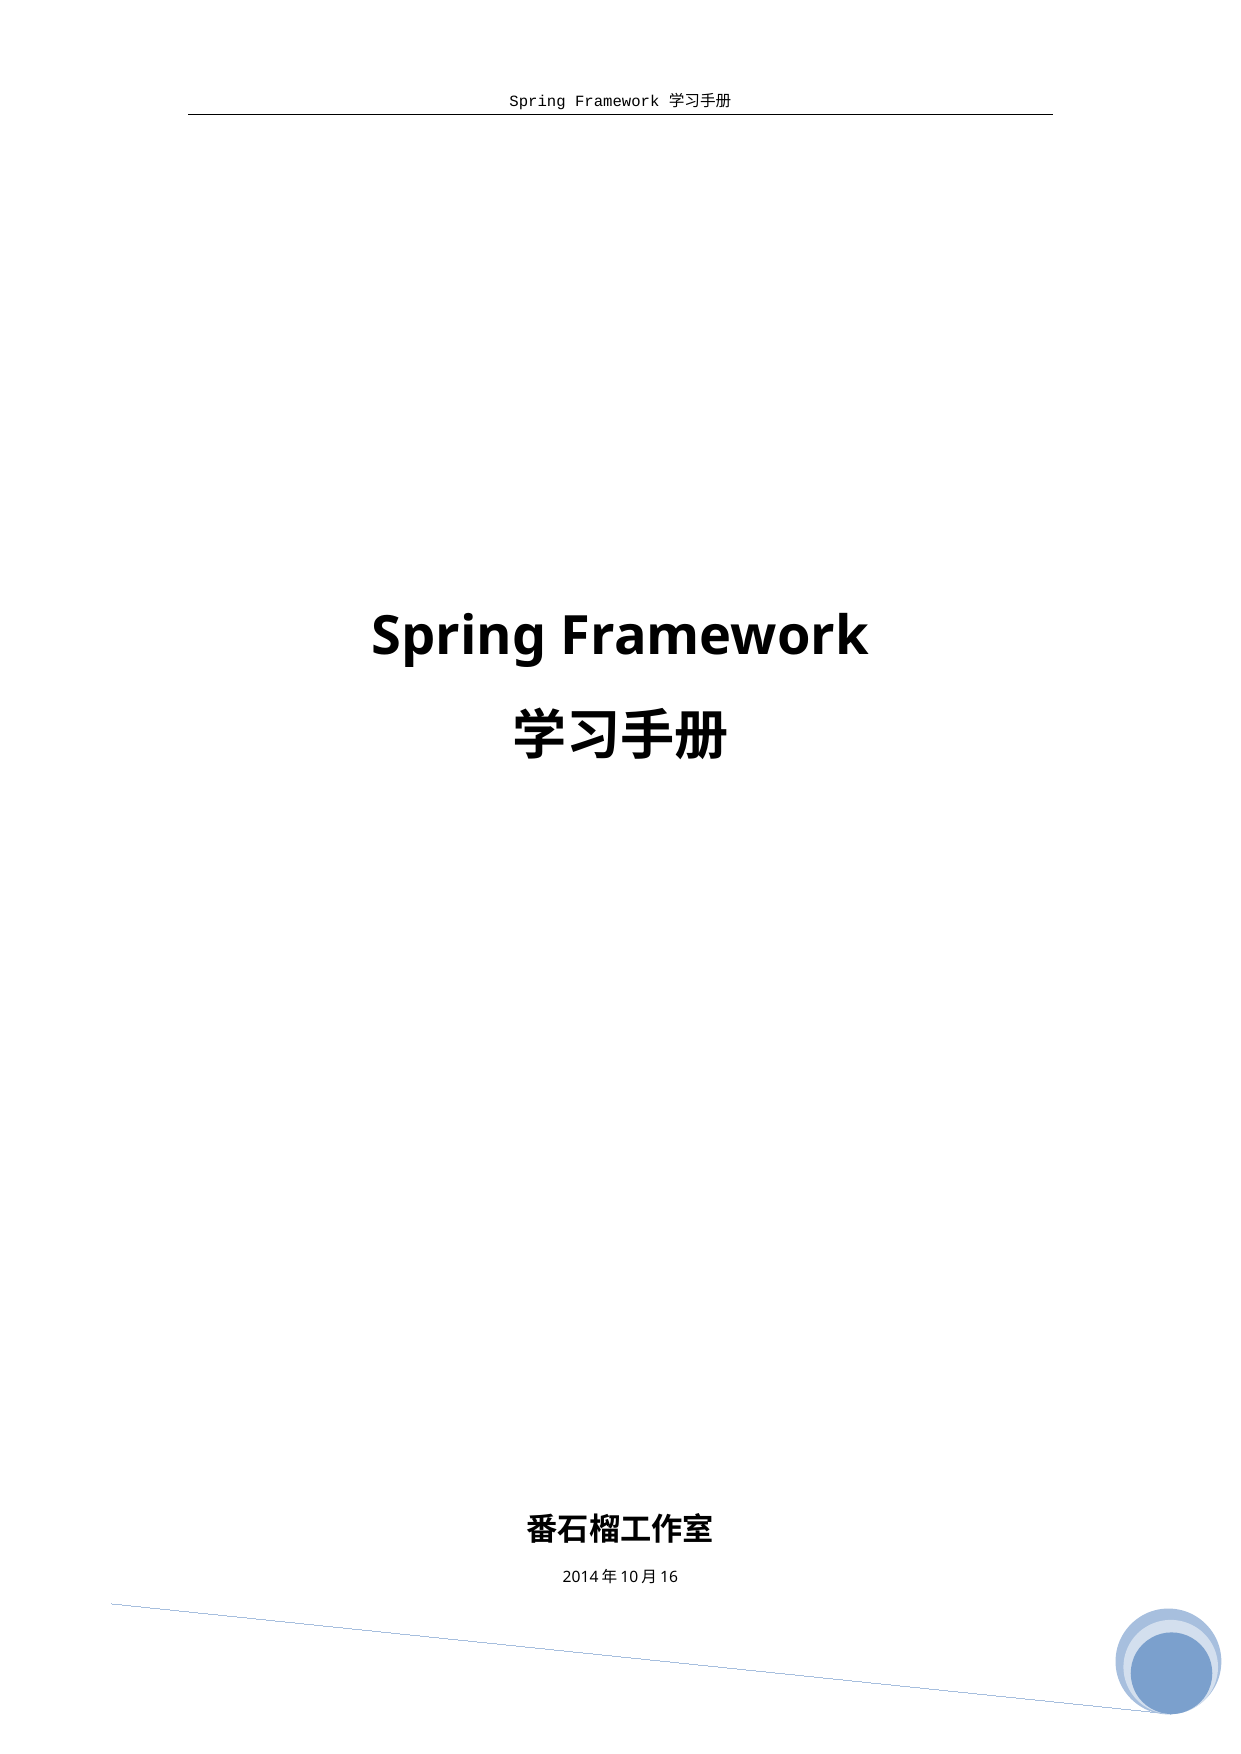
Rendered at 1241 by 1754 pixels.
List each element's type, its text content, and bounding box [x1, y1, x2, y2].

text 学习手册 [187, 682, 1053, 779]
text 2014年10月16 [187, 1559, 1053, 1592]
text 番石榴工作室 [187, 1494, 1053, 1559]
text Spring Framework [187, 584, 1053, 682]
